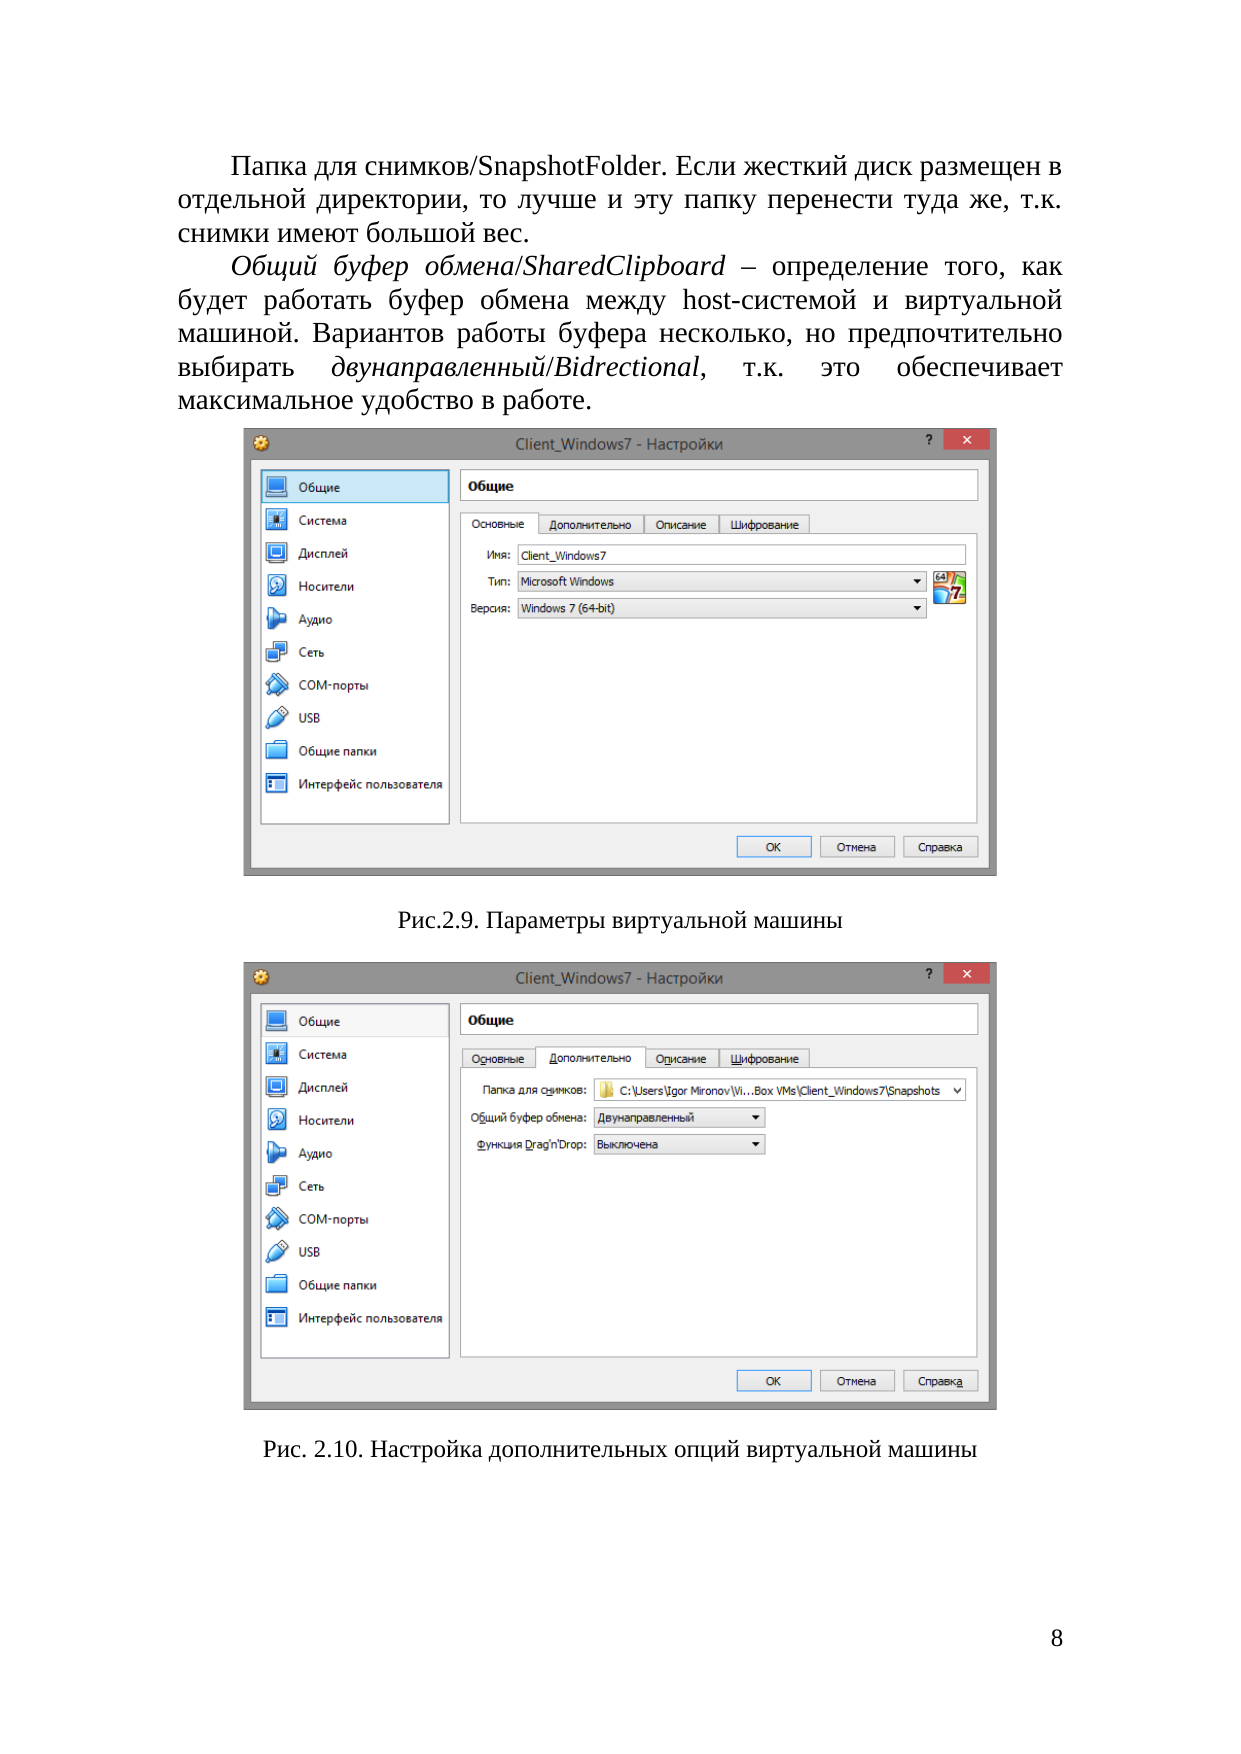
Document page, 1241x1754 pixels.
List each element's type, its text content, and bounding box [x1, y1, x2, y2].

picture [243, 428, 997, 876]
picture [243, 962, 997, 1410]
text Папка для снимков/SnapshotFolder. Если жесткий диск размещен в отдельной директории, то лучше и эту папку перенести туда же, т.к. снимки имеют большой вес. [177, 148, 1063, 248]
text Рис.2.9. Параметры виртуальной машины [177, 905, 1063, 933]
text Рис. 2.10. Настройка дополнительных опций виртуальной машины [177, 1434, 1063, 1463]
text Общий буфер обмена/SharedClipboard – определение того, как будет работать буфер обмена между host-системой и виртуальной машиной. Вариантов работы буфера несколько, но предпочтительно выбирать двунаправленный/Bidrectional, т.к. это обеспечивает максимальное удобство в работе. [177, 248, 1063, 416]
